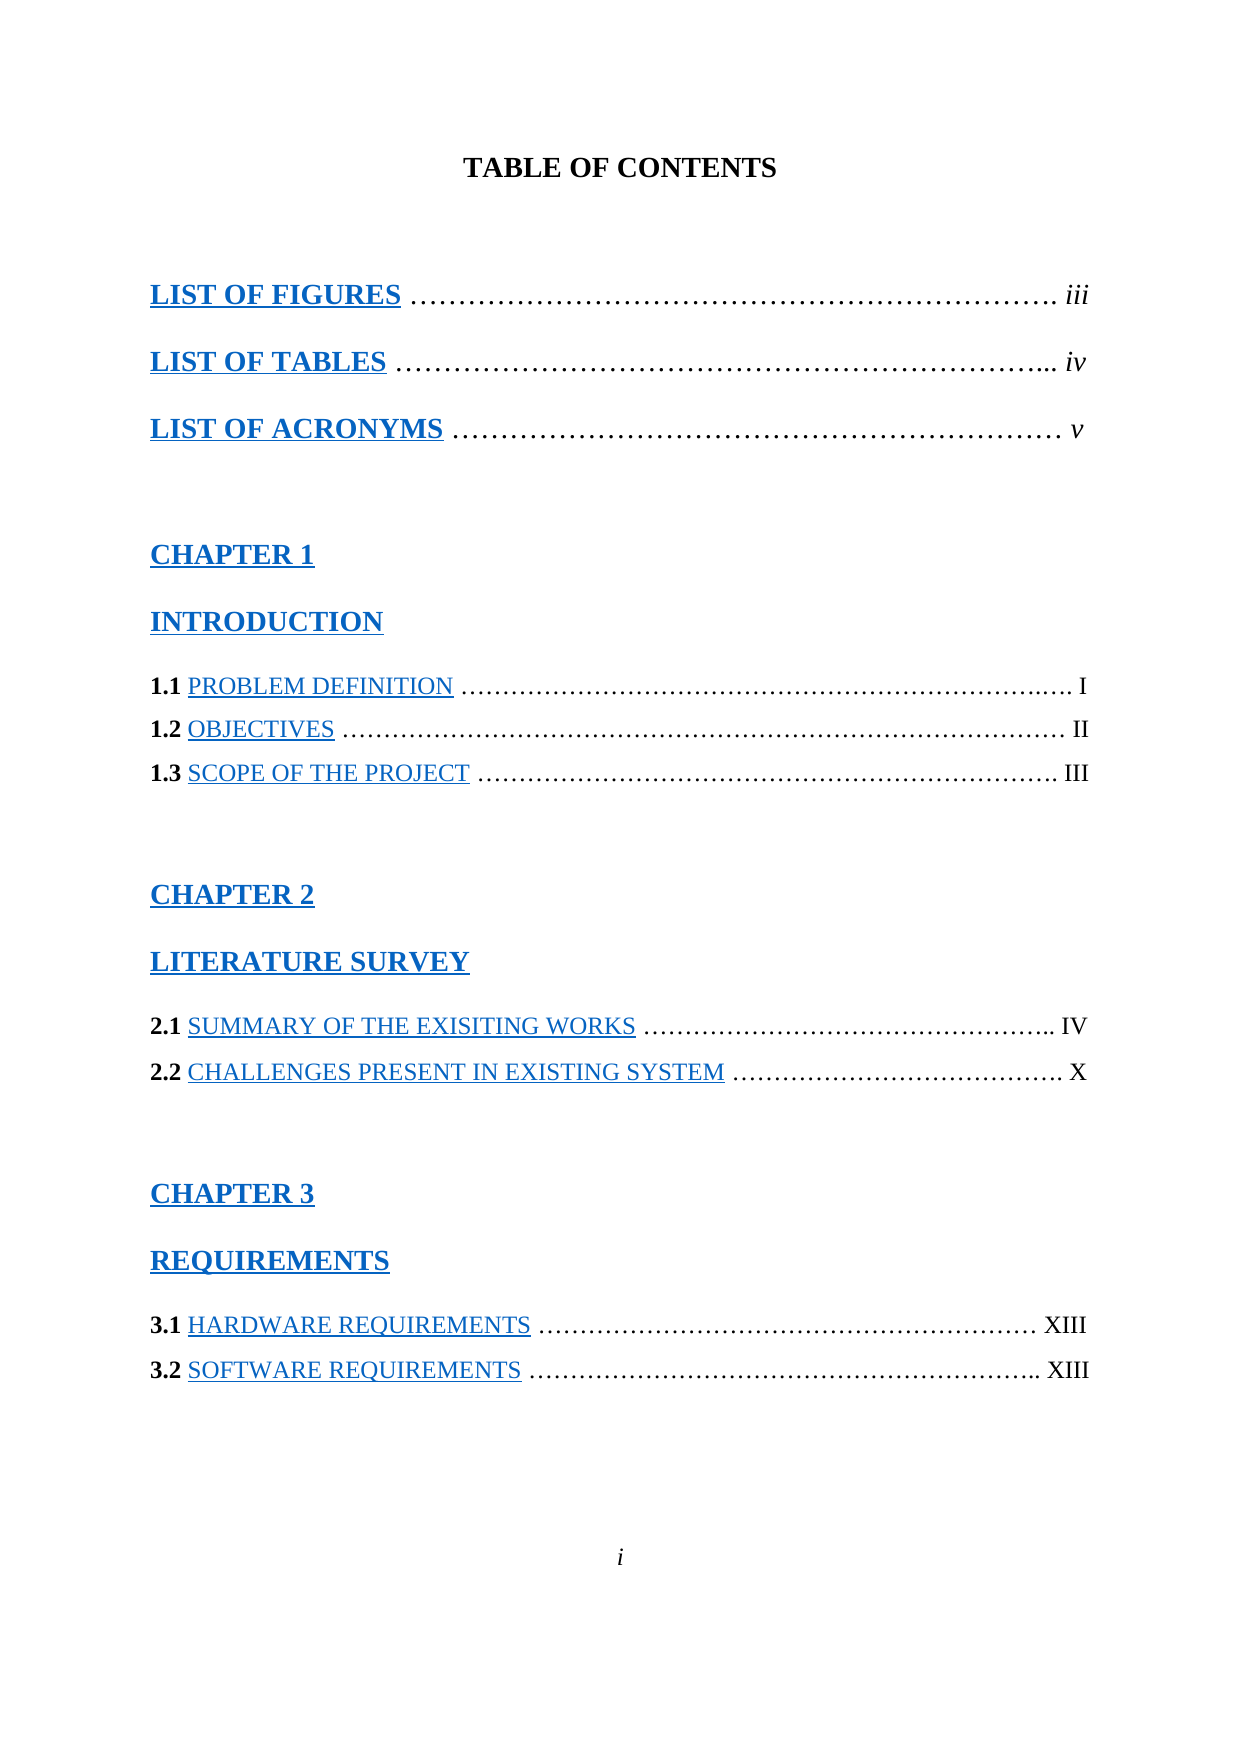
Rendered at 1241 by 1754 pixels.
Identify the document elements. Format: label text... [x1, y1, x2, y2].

text INTRODUCTION [150, 604, 1090, 638]
text 2.2 CHALLENGES PRESENT IN EXISTING SYSTEM …………………………………. X [150, 1057, 1090, 1085]
text 2.1 SUMMARY OF THE EXISITING WORKS ………………………………………….. IV [150, 1011, 1090, 1040]
text LITERATURE SURVEY [150, 944, 1090, 978]
text REQUIREMENTS [150, 1243, 1090, 1277]
text i [150, 1542, 1090, 1571]
text 3.2 SOFTWARE REQUIREMENTS …………………………………………………….. XIII [150, 1356, 1090, 1384]
text CHAPTER 2 [150, 877, 1090, 911]
text CHAPTER 1 [150, 537, 1090, 571]
text LIST OF ACRONYMS ……………………………………………………… v [150, 411, 1090, 444]
text LIST OF TABLES …………………………………………………………... iv [150, 344, 1090, 377]
text LIST OF FIGURES …………………………………………………………. iii [150, 277, 1090, 310]
text CHAPTER 3 [150, 1176, 1090, 1210]
text 3.1 HARDWARE REQUIREMENTS …………………………………………………… XIII [150, 1310, 1090, 1339]
list PROBLEM DEFINITION …………………………………………………………….…. I [150, 671, 1090, 700]
text TABLE OF CONTENTS [150, 150, 1090, 183]
list OBJECTIVES …………………………………………………………………………… II [150, 714, 1090, 743]
list SCOPE OF THE PROJECT ……………………………………………………………. III [150, 758, 1090, 786]
